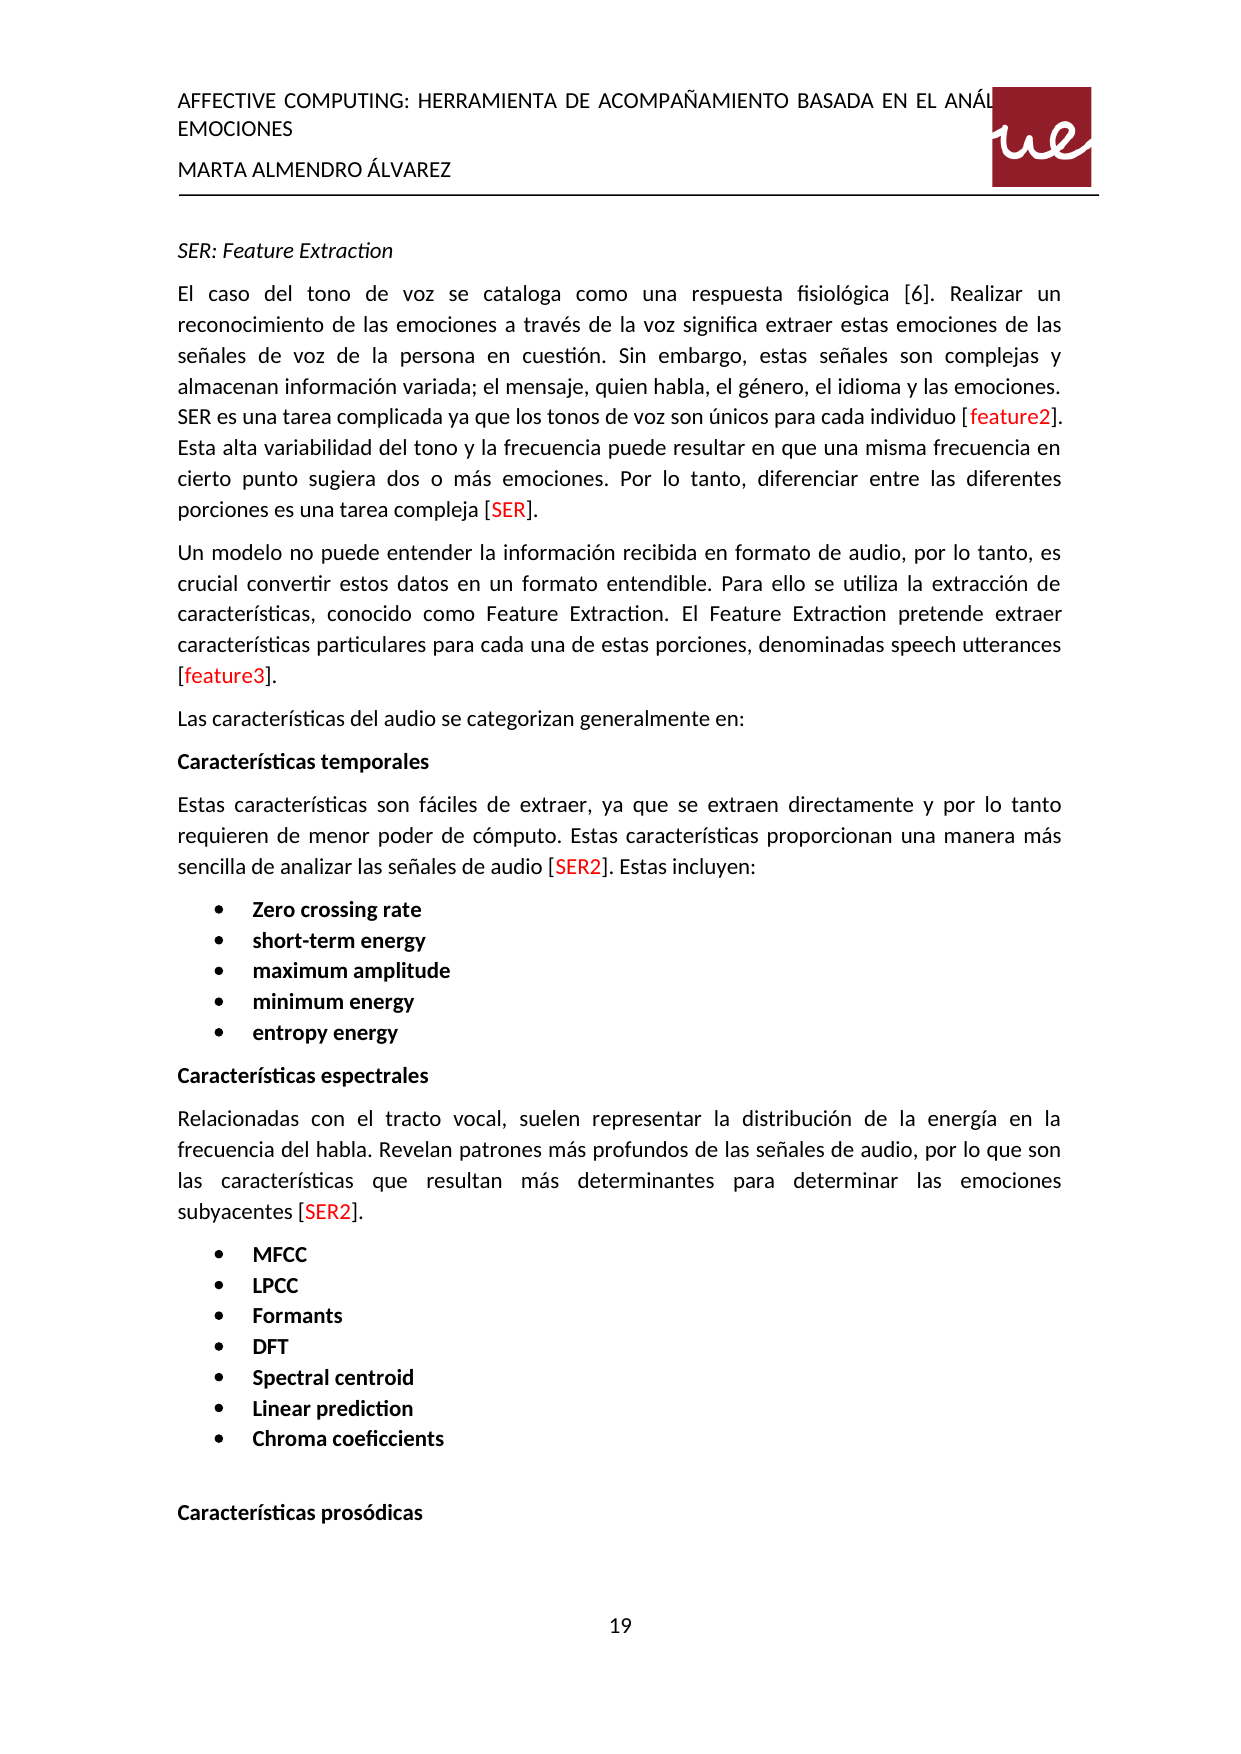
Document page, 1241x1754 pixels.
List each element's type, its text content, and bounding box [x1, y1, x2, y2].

text Características prosódicas [177, 1498, 1063, 1526]
list short-term energy [215, 926, 1063, 954]
list entropy energy [215, 1018, 1063, 1046]
text Relacionadas con el tracto vocal, suelen representar la distribución de la energía en la frecuencia del habla. Revelan patrones más profundos de las señales de audio, por lo que son las características que resultan más determinantes para determinar las emociones subyacentes [SER2]. [177, 1104, 1063, 1225]
list LPCC [215, 1271, 1063, 1299]
text El caso del tono de voz se cataloga como una respuesta fisiológica [6]. Realizar un reconocimiento de las emociones a través de la voz significa extraer estas emociones de las señales de voz de la persona en cuestión. Sin embargo, estas señales son complejas y almacenan información variada; el mensaje, quien habla, el género, el idioma y las emociones. SER es una tarea complicada ya que los tonos de voz son únicos para cada individuo [feature2]. Esta alta variabilidad del tono y la frecuencia puede resultar en que una misma frecuencia en cierto punto sugiera dos o más emociones. Por lo tanto, diferenciar entre las diferentes porciones es una tarea compleja [SER]. [177, 279, 1063, 523]
text Características espectrales [177, 1061, 1063, 1089]
list Zero crossing rate [215, 895, 1063, 923]
list Formants [215, 1301, 1063, 1329]
list MFCC [215, 1240, 1063, 1268]
list DFT [215, 1332, 1063, 1360]
text Un modelo no puede entender la información recibida en formato de audio, por lo tanto, es crucial convertir estos datos en un formato entendible. Para ello se utiliza la extracción de características, conocido como Feature Extraction. El Feature Extraction pretende extraer características particulares para cada una de estas porciones, denominadas speech utterances [feature3]. [177, 538, 1063, 689]
text Las características del audio se categorizan generalmente en: [177, 704, 1063, 732]
list maximum amplitude [215, 957, 1063, 985]
list Linear prediction [215, 1394, 1063, 1422]
list Chroma coeficcients [215, 1424, 1063, 1452]
text Estas características son fáciles de extraer, ya que se extraen directamente y por lo tanto requieren de menor poder de cómputo. Estas características proporcionan una manera más sencilla de analizar las señales de audio [SER2]. Estas incluyen: [177, 791, 1063, 880]
picture [992, 87, 1092, 187]
list minimum energy [215, 987, 1063, 1015]
text SER: Feature Extraction [177, 236, 1063, 264]
list Spectral centroid [215, 1363, 1063, 1391]
text Características temporales [177, 747, 1063, 775]
